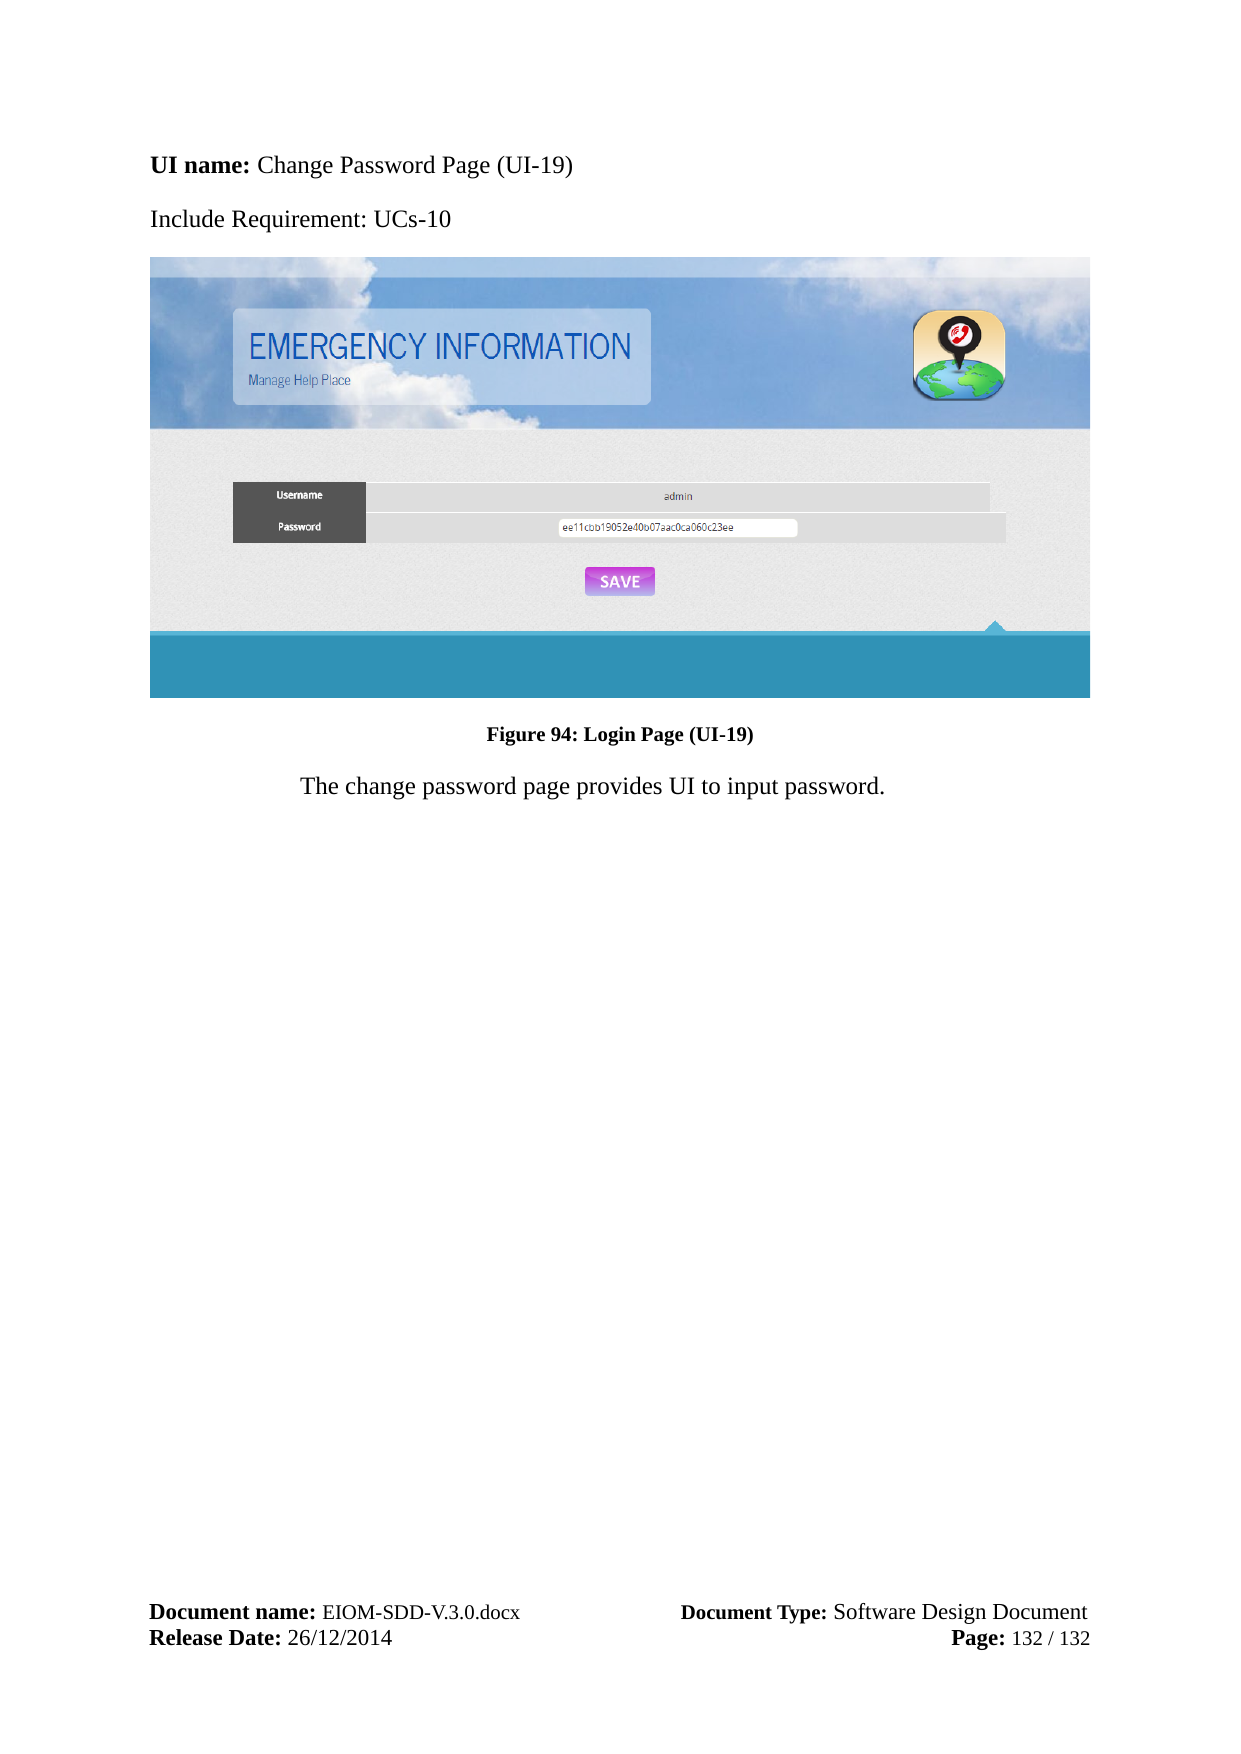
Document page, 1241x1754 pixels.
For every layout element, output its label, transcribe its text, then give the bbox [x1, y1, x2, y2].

text Figure 94: Login Page (UI-19) [150, 722, 1090, 746]
text Include Requirement: UCs-10 [150, 204, 1090, 233]
picture [150, 257, 1091, 698]
text The change password page provides UI to input password. [225, 771, 1090, 799]
text UI name: Change Password Page (UI-19) [150, 150, 1090, 179]
